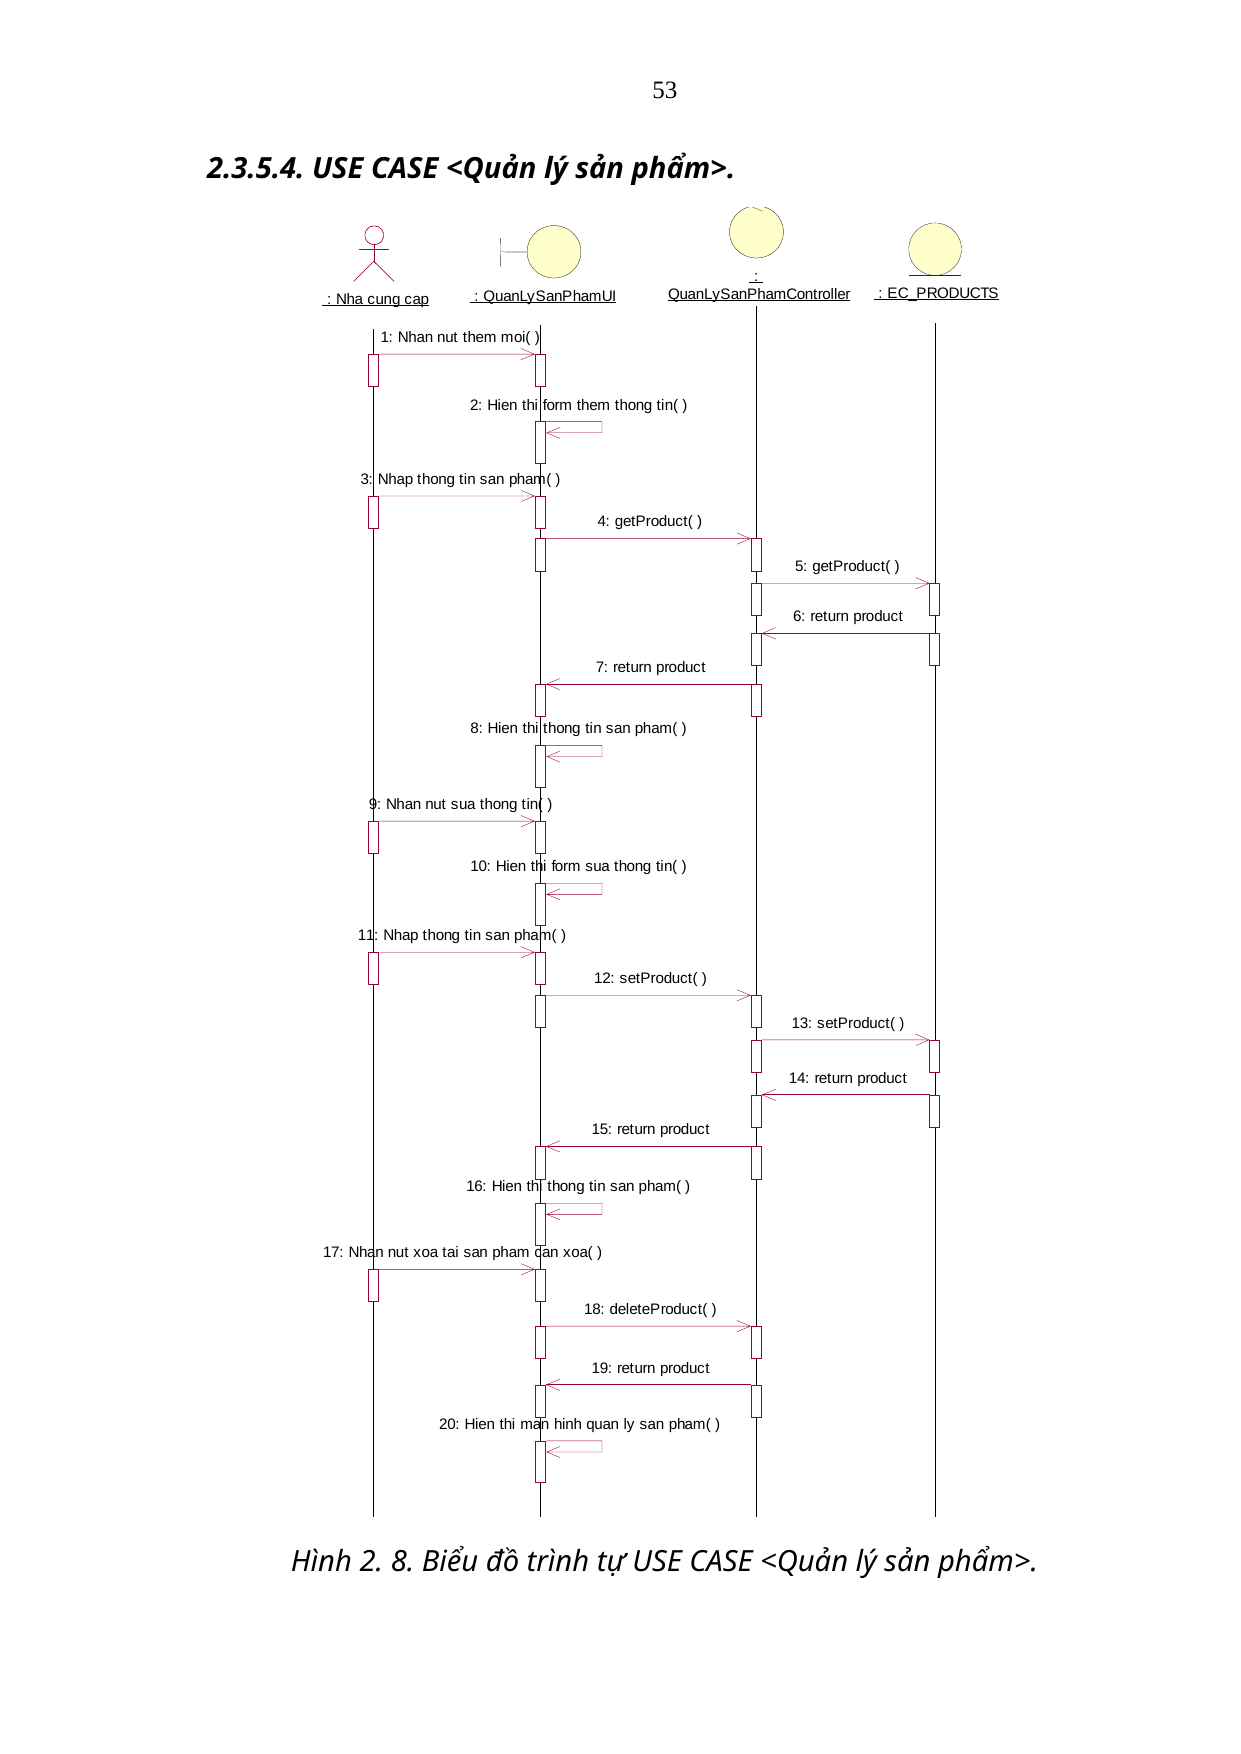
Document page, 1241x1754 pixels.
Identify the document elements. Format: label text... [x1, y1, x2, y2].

subtitle 2.3.5.4. USE CASE <Quản lý sản phẩm>. [207, 148, 1122, 187]
text Hình 2. 8. Biểu đồ trình tự USE CASE <Quản lý sản phẩm>. [207, 1540, 1122, 1580]
